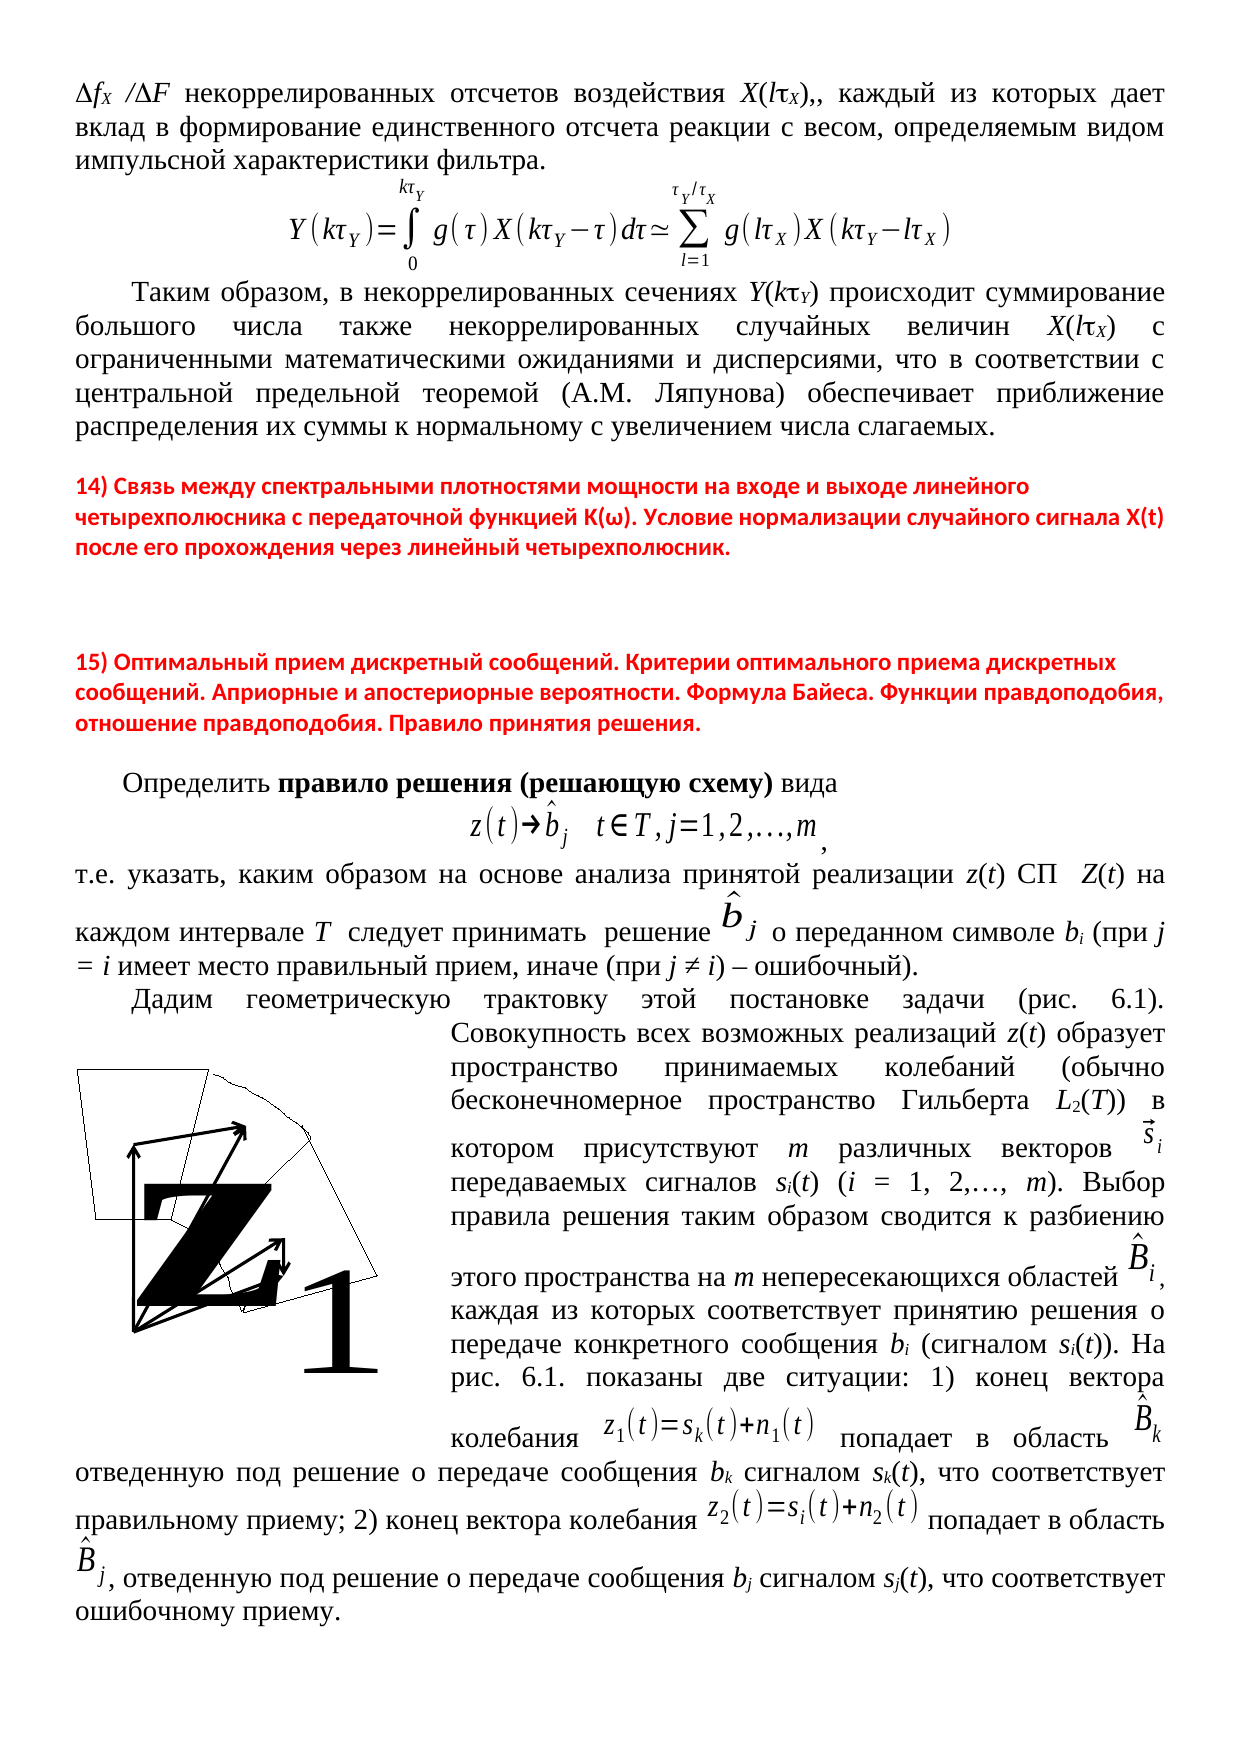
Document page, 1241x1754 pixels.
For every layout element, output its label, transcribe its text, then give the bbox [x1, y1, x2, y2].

list 14) Связь между спектральными плотностями мощности на входе и выходе линейного четырехполюсника с передаточной функцией K(ω). Условие нормализации случайного сигнала X(t) после его прохождения через линейный четырехполюсник. [75, 470, 1165, 562]
text , [75, 799, 1165, 857]
text Дадим геометрическую трактовку этой постановке задачи (рис. 6.1). Совокупность всех возможных реализаций z(t) образует пространство принимаемых колебаний (обычно бесконечномерное пространство Гильберта L2(T)) в котором присутствуют m различных векторов передаваемых сигналов si(t) (i = 1, 2,…, m). Выбор правила решения таким образом сводится к разбиению этого пространства на m непересекающихся областей , каждая из которых соответствует принятию решения о передаче конкретного сообщения bi (сигналом si(t)). На рис. 6.1. показаны две ситуации: 1) конец вектора колебания попадает в область отведенную под решение о передаче сообщения bk сигналом sk(t), что соответствует правильному приему; 2) конец вектора колебания попадает в область , отведенную под решение о передаче сообщения bj сигналом sj(t), что соответствует ошибочному приему. [75, 982, 1165, 1627]
text Определить правило решения (решающую схему) вида [75, 765, 1165, 799]
text т.е. указать, каким образом на основе анализа принятой реализации z(t) СП Z(t) на каждом интервале Т следует принимать решение о переданном символе bi (при j = i имеет место правильный прием, иначе (при j ≠ i) – ошибочный). [75, 857, 1165, 982]
text Таким образом, в некоррелированных сечениях Y(kY) происходит суммирование большого числа также некоррелированных случайных величин X(lX) с ограниченными математическими ожиданиями и дисперсиями, что в соответствии с центральной предельной теоремой (А.М. Ляпунова) обеспечивает приближение распределения их суммы к нормальному с увеличением числа слагаемых. [75, 274, 1165, 442]
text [75, 75, 1165, 176]
list 15) Оптимальный прием дискретный сообщений. Критерии оптимального приема дискретных сообщений. Априорные и апостериорные вероятности. Формула Байеса. Функции правдоподобия, отношение правдоподобия. Правило принятия решения. [75, 646, 1165, 737]
